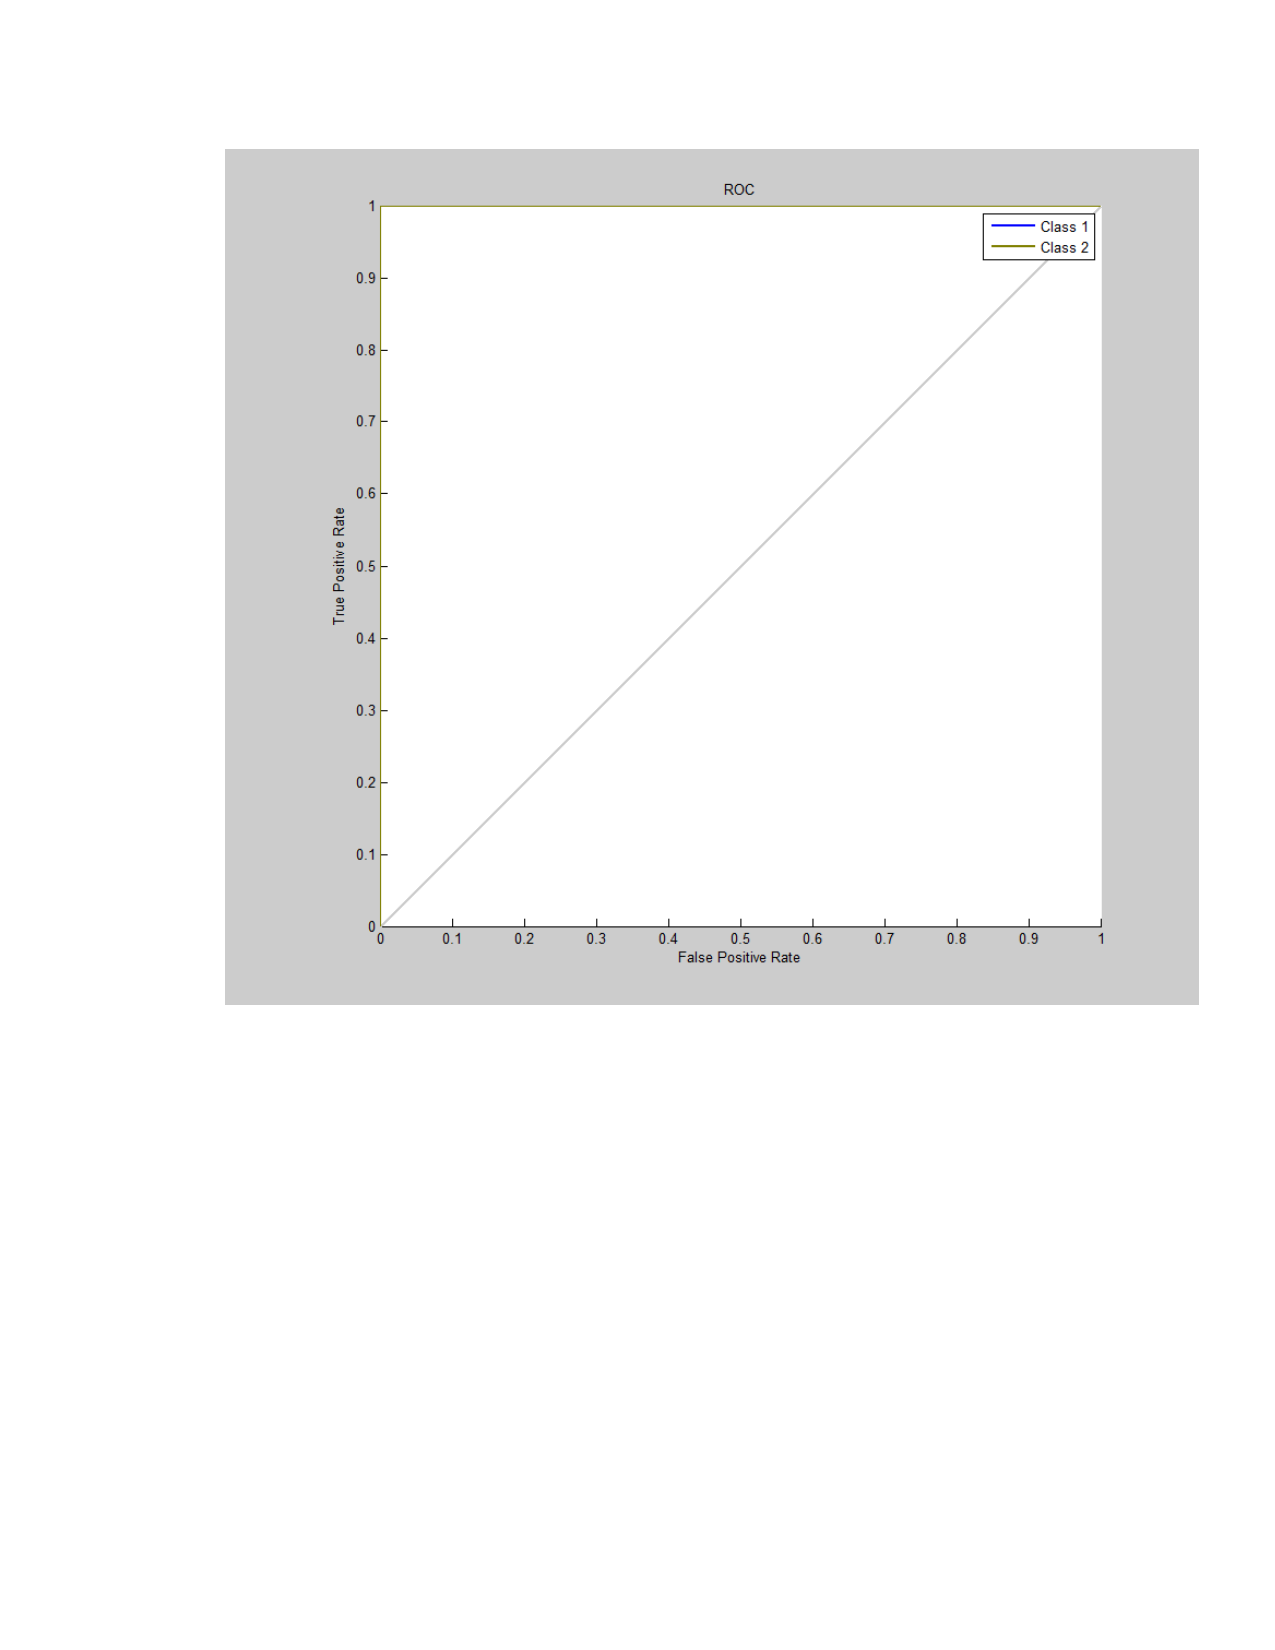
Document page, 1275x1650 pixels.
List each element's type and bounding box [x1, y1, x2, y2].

picture [225, 149, 1199, 1005]
